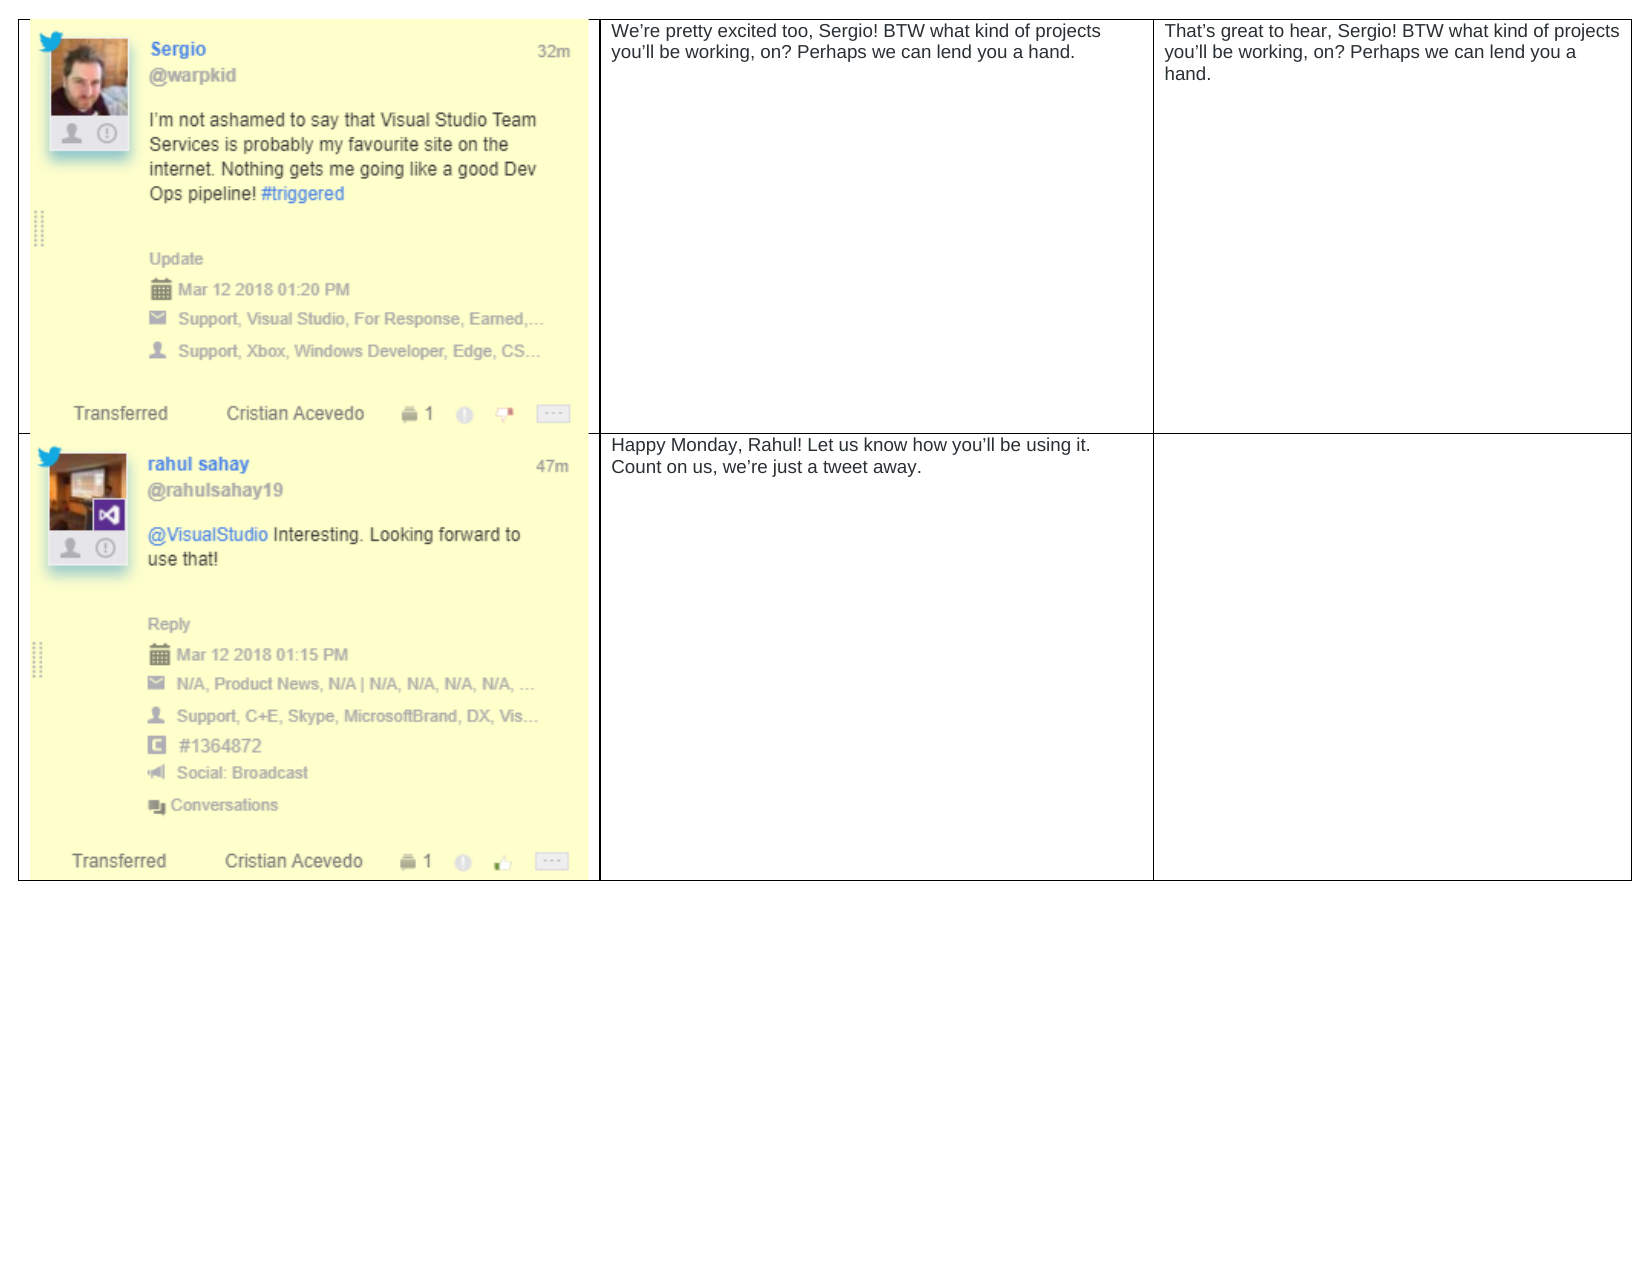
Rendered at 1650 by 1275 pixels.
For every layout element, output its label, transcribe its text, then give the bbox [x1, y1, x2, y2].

table_cell [19, 20, 30, 433]
table_cell [589, 434, 599, 880]
table_cell [1154, 434, 1631, 880]
table_cell [589, 20, 599, 433]
table_cell [19, 434, 30, 880]
table_cell We’re pretty excited too, Sergio! BTW what kind of projects you’ll be working, on? Perhaps we can lend you a hand. [601, 20, 1153, 433]
table_cell That’s great to hear, Sergio! BTW what kind of projects you’ll be working, on? Perhaps we can lend you a hand. [1154, 20, 1631, 433]
picture [30, 19, 589, 880]
table_cell Happy Monday, Rahul! Let us know how you’ll be using it. Count on us, we’re just a tweet away. [601, 434, 1153, 880]
